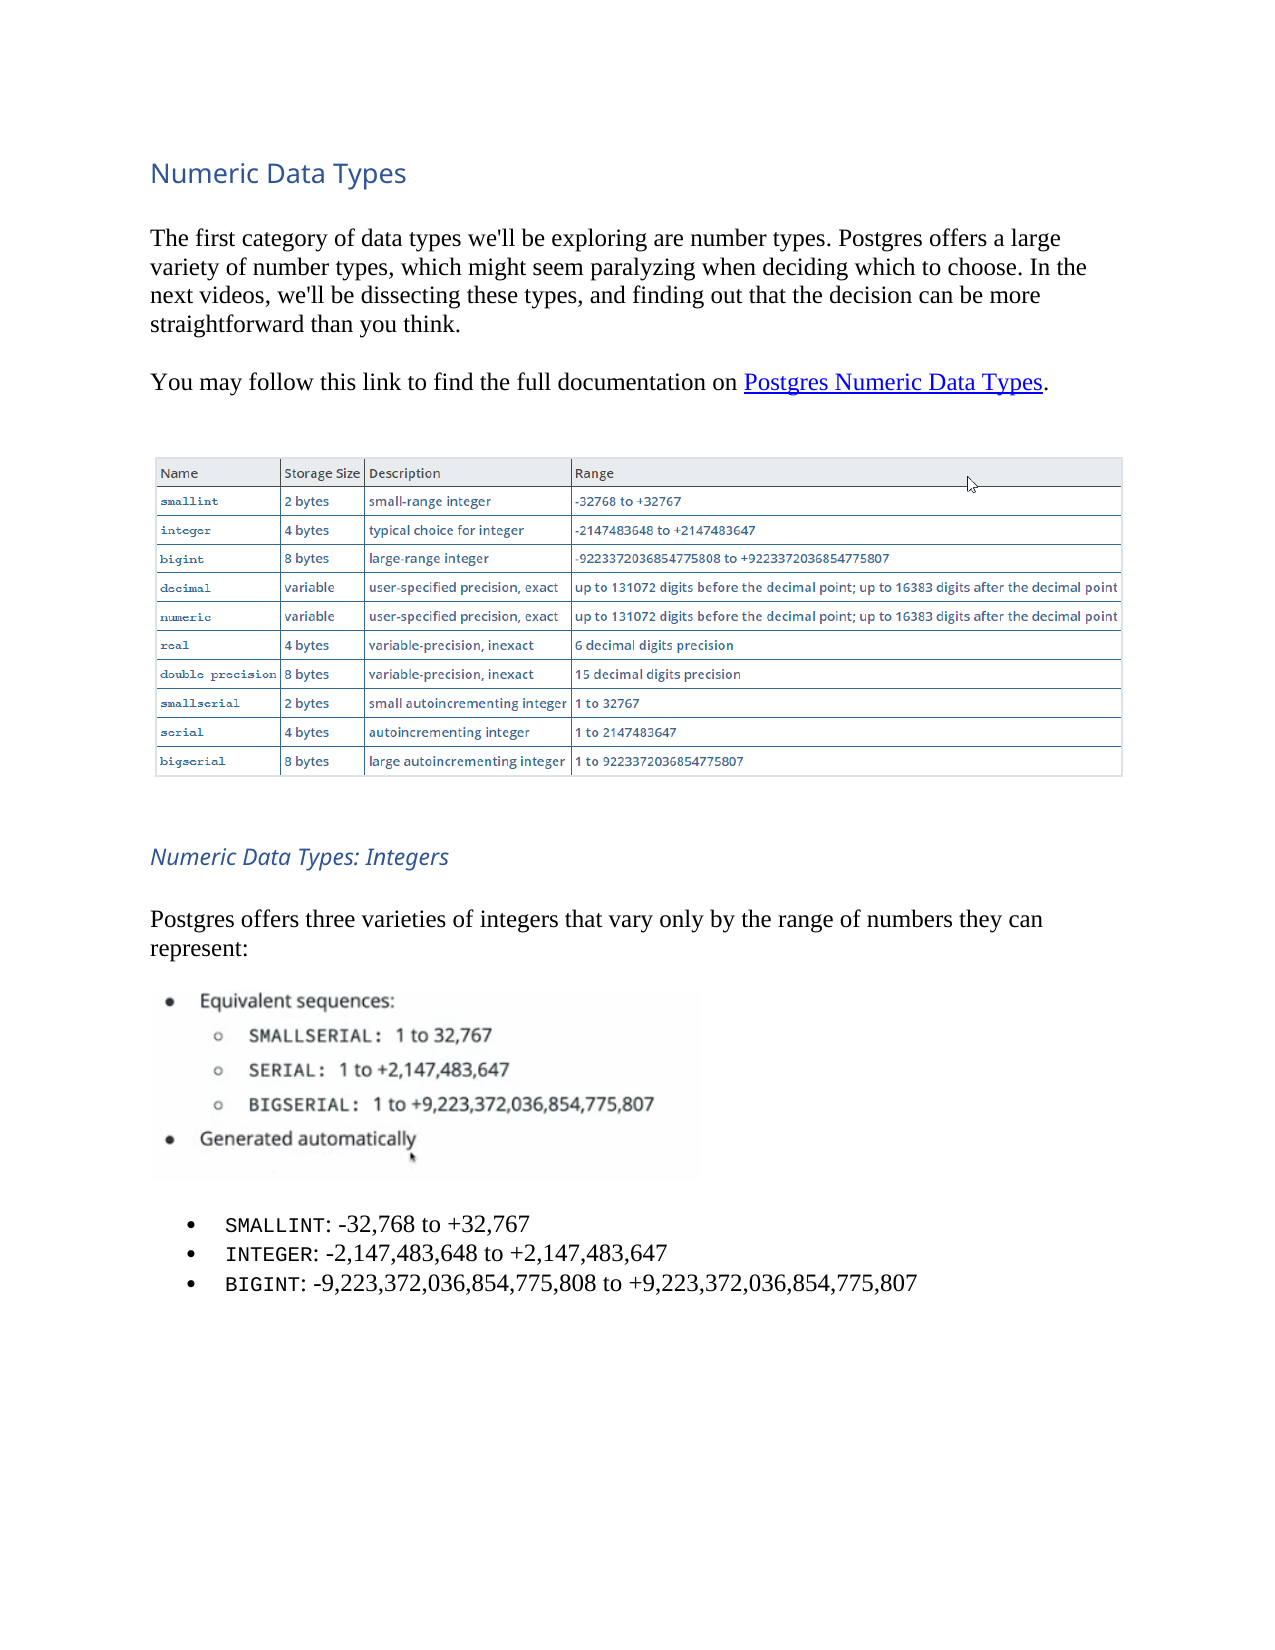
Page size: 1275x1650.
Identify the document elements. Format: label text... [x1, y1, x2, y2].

list SMALLINT: -32,768 to +32,767 [187, 1209, 1125, 1238]
text Postgres offers three varieties of integers that vary only by the range of numbers they can represent: [150, 904, 1125, 962]
picture [150, 990, 700, 1180]
subtitle Numeric Data Types [150, 154, 1125, 191]
text The first category of data types we'll be exploring are number types. Postgres offers a large variety of number types, which might seem paralyzing when deciding which to choose. In the next videos, we'll be dissecting these types, and finding out that the decision can be more straightforward than you think. [150, 223, 1125, 338]
list INTEGER: -2,147,483,648 to +2,147,483,647 [187, 1238, 1125, 1268]
subtitle Numeric Data Types: Integers [150, 841, 1125, 872]
picture [150, 453, 1125, 781]
text You may follow this link to find the full documentation on Postgres Numeric Data Types. [150, 367, 1125, 396]
list BIGINT: -9,223,372,036,854,775,808 to +9,223,372,036,854,775,807 [187, 1268, 1125, 1298]
